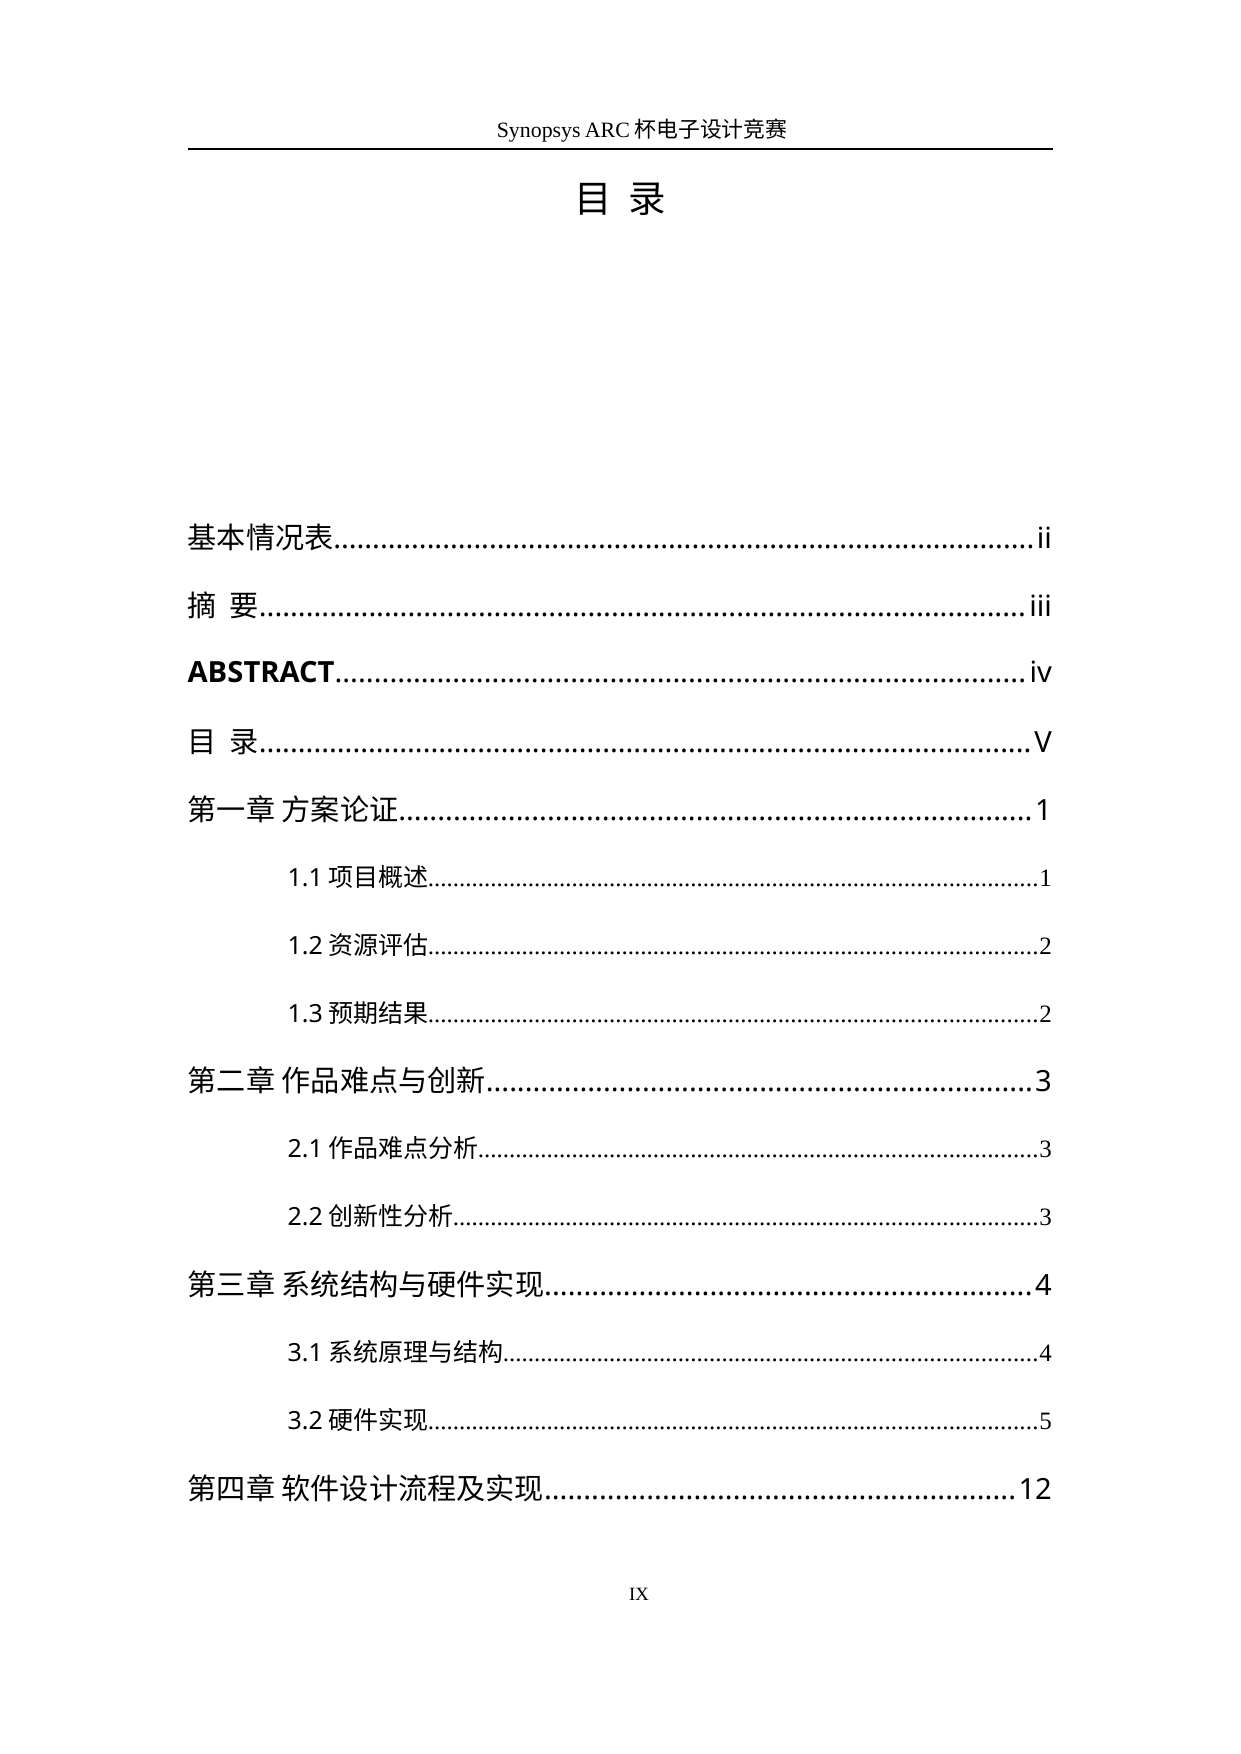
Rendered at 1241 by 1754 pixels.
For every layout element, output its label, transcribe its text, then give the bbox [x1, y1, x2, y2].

text 3.1系统原理与结构 4 [237, 1317, 1053, 1385]
text 2.2创新性分析 3 [237, 1181, 1053, 1249]
text 基本情况表 ii [187, 502, 1053, 570]
text 第一章 方案论证 1 [187, 773, 1053, 841]
text 第四章 软件设计流程及实现 12 [187, 1453, 1053, 1521]
text ABSTRACT iv [187, 638, 1053, 706]
text 2.1作品难点分析 3 [237, 1113, 1053, 1181]
text 第二章 作品难点与创新 3 [187, 1045, 1053, 1113]
text 摘 要 iii [187, 570, 1053, 638]
subtitle 目 录 [187, 162, 1053, 230]
text 1.1项目概述 1 [237, 841, 1053, 909]
text 1.2资源评估 2 [237, 909, 1053, 977]
text 第三章 系统结构与硬件实现 4 [187, 1249, 1053, 1317]
text 3.2硬件实现 5 [237, 1385, 1053, 1453]
text 1.3预期结果 2 [237, 977, 1053, 1045]
text 目 录 V [187, 706, 1053, 773]
